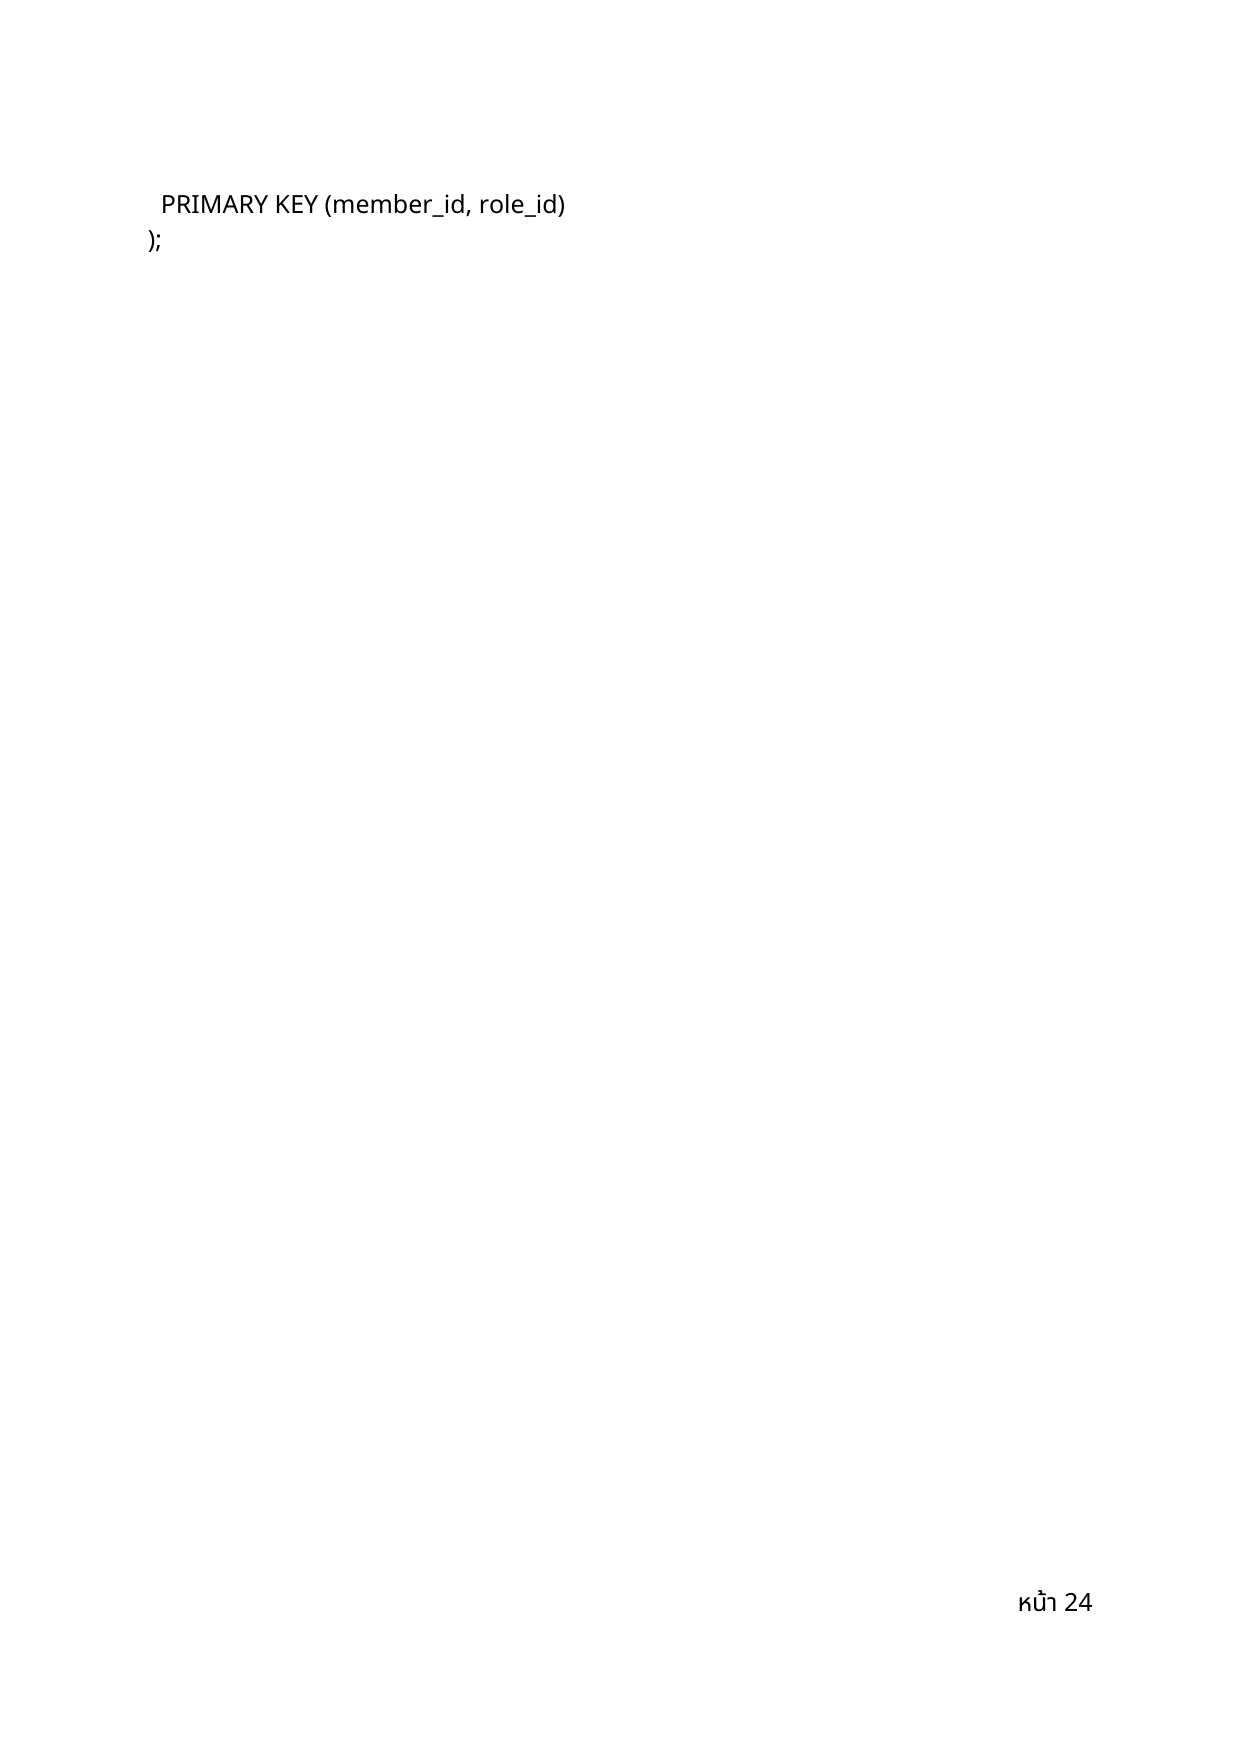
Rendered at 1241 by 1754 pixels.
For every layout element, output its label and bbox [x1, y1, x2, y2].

text [148, 187, 1092, 255]
